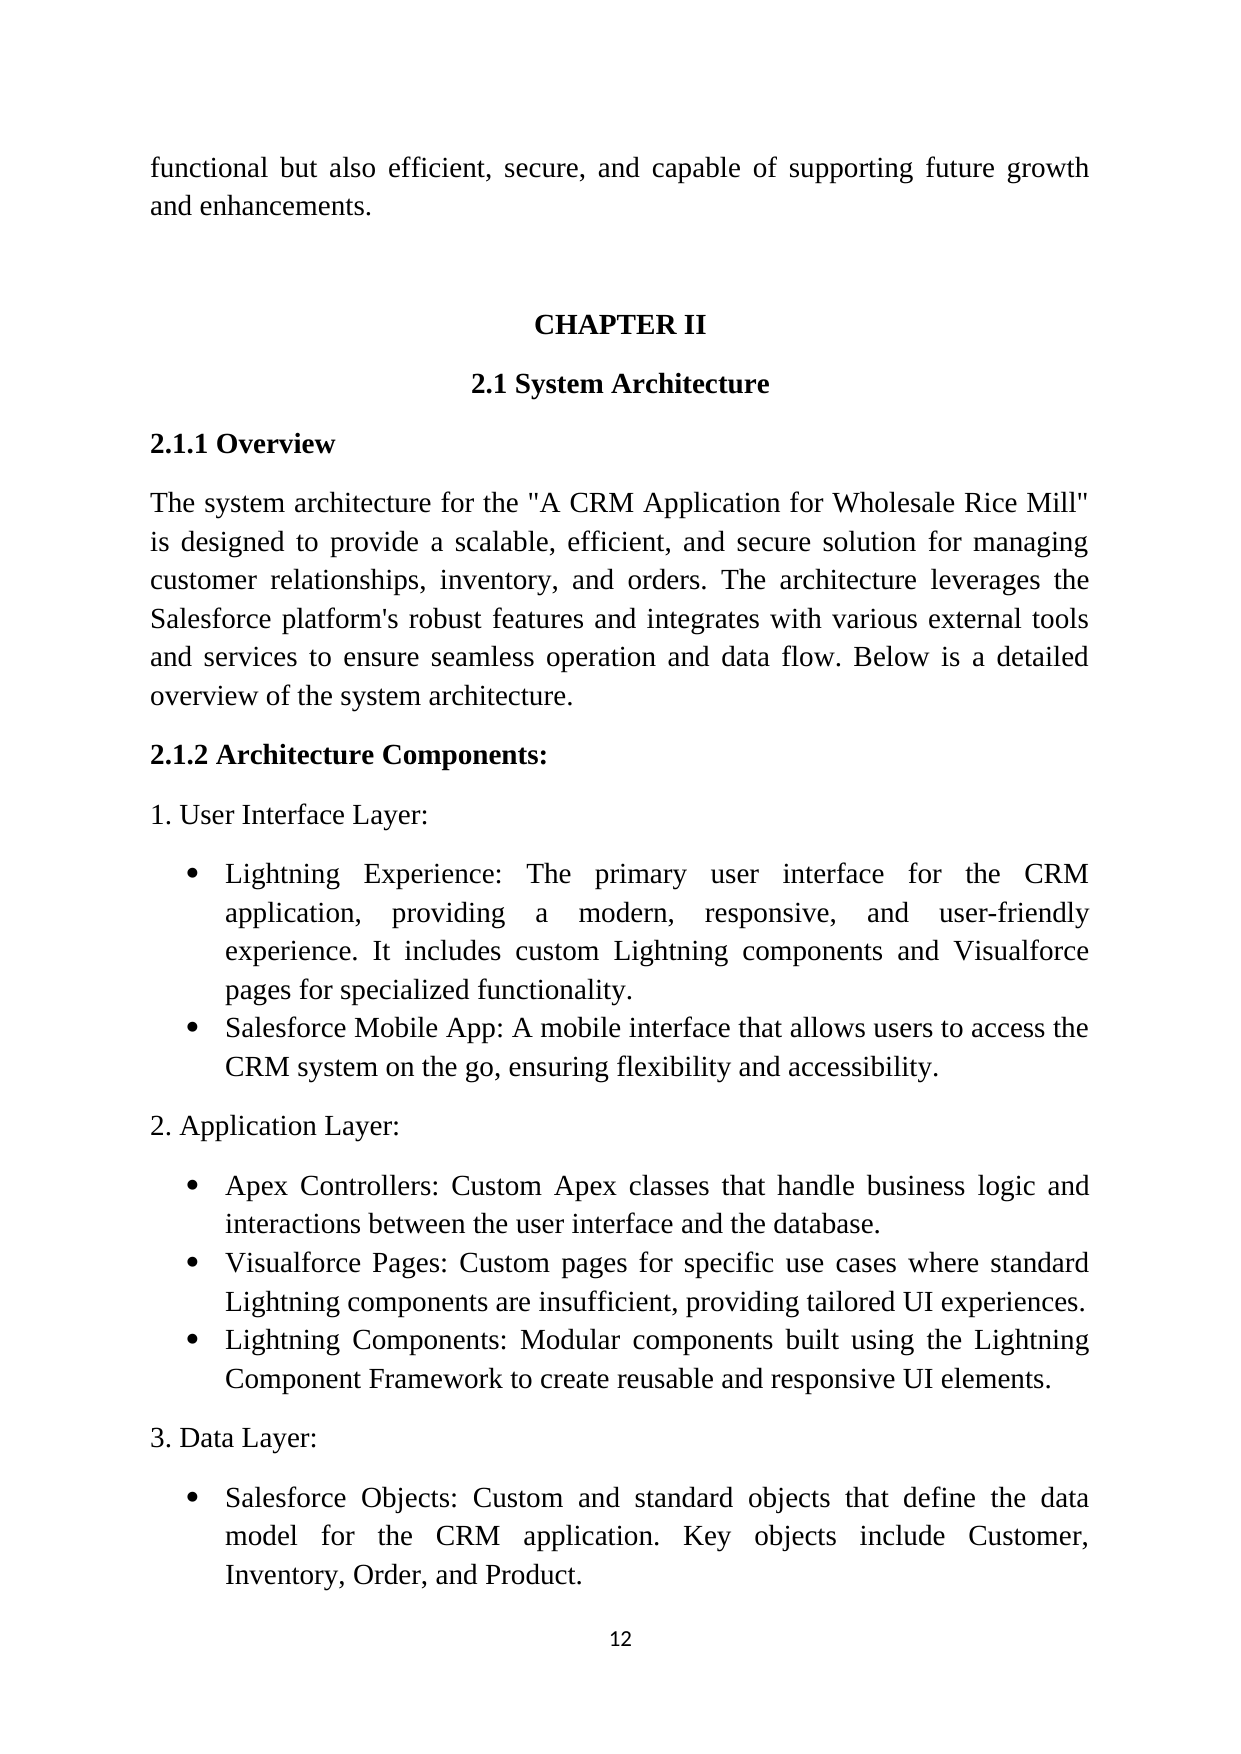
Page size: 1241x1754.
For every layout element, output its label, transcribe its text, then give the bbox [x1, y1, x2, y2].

text 2.1.1 Overview [150, 426, 1090, 459]
text The system architecture for the "A CRM Application for Wholesale Rice Mill" is designed to provide a scalable, efficient, and secure solution for managing customer relationships, inventory, and orders. The architecture leverages the Salesforce platform's robust features and integrates with various external tools and services to ensure seamless operation and data flow. Below is a detailed overview of the system architecture. [150, 485, 1090, 712]
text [150, 150, 1090, 222]
text CHAPTER II [150, 307, 1090, 341]
list Salesforce Objects: Custom and standard objects that define the data model for the CRM application. Key objects include Customer, Inventory, Order, and Product. [187, 1480, 1090, 1590]
text 1. User Interface Layer: [150, 797, 1090, 830]
list Lightning Experience: The primary user interface for the CRM application, providing a modern, responsive, and user-friendly experience. It includes custom Lightning components and Visualforce pages for specialized functionality. [187, 856, 1090, 1006]
list Apex Controllers: Custom Apex classes that handle business logic and interactions between the user interface and the database. [187, 1168, 1090, 1240]
list Lightning Components: Modular components built using the Lightning Component Framework to create reusable and responsive UI elements. [187, 1322, 1090, 1394]
text 2.1.2 Architecture Components: [150, 737, 1090, 771]
text 2.1 System Architecture [150, 367, 1090, 400]
list Visualforce Pages: Custom pages for specific use cases where standard Lightning components are insufficient, providing tailored UI experiences. [187, 1245, 1090, 1317]
text 2. Application Layer: [150, 1108, 1090, 1142]
text 3. Data Layer: [150, 1420, 1090, 1454]
list Salesforce Mobile App: A mobile interface that allows users to access the CRM system on the go, ensuring flexibility and accessibility. [187, 1011, 1090, 1083]
